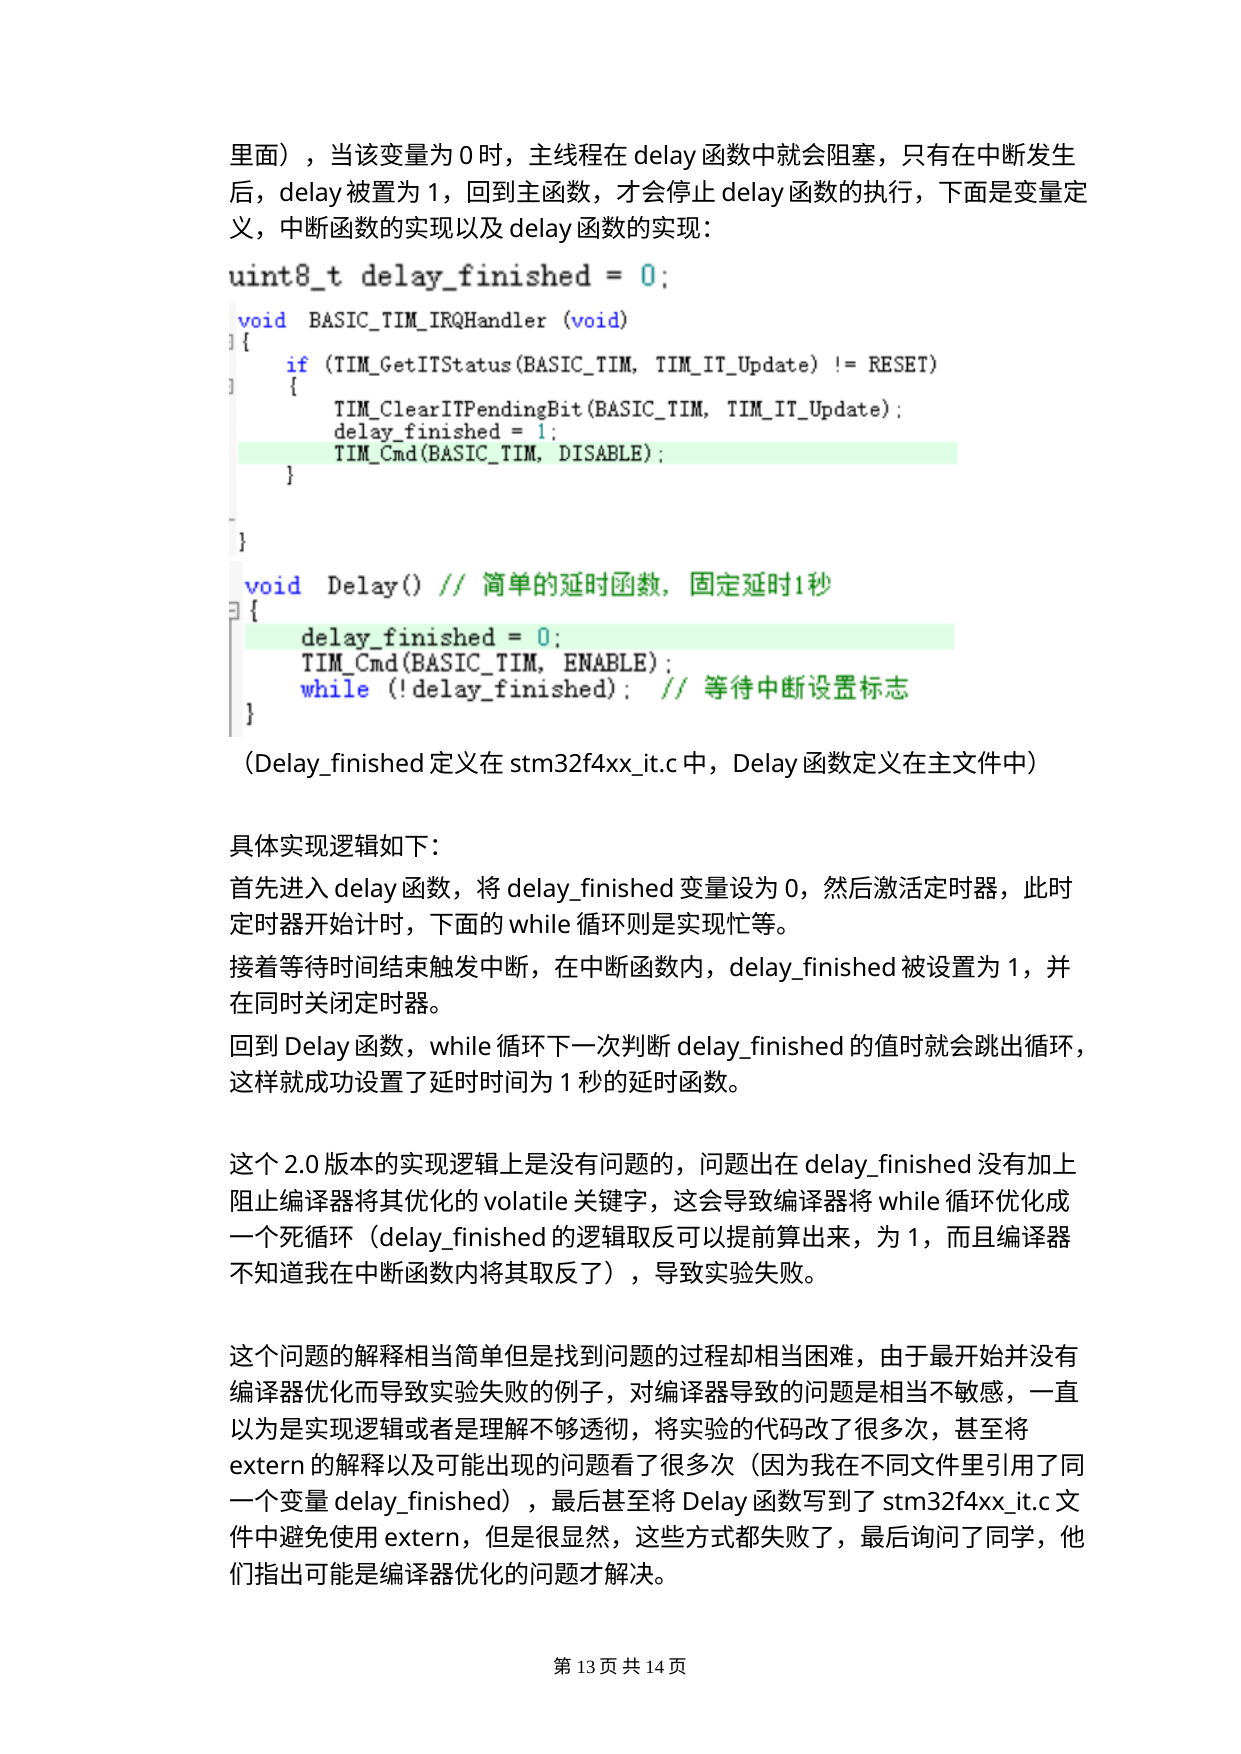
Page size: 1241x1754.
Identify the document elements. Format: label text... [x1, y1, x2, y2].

text 回到Delay函数，while循环下一次判断delay_finished的值时就会跳出循环，这样就成功设置了延时时间为1秒的延时函数。 [229, 1026, 1093, 1098]
text 这个问题的解释相当简单但是找到问题的过程却相当困难，由于最开始并没有编译器优化而导致实验失败的例子，对编译器导致的问题是相当不敏感，一直以为是实现逻辑或者是理解不够透彻，将实验的代码改了很多次，甚至将extern的解释以及可能出现的问题看了很多次（因为我在不同文件里引用了同一个变量delay_finished），最后甚至将Delay函数写到了stm32f4xx_it.c文件中避免使用extern，但是很显然，这些方式都失败了，最后询问了同学，他们指出可能是编译器优化的问题才解决。 [229, 1337, 1093, 1590]
picture [228, 250, 676, 298]
picture [228, 303, 958, 556]
text 首先进入delay函数，将delay_finished变量设为0，然后激活定时器，此时定时器开始计时，下面的while循环则是实现忙等。 [229, 868, 1093, 941]
text 这个2.0版本的实现逻辑上是没有问题的，问题出在delay_finished没有加上阻止编译器将其优化的volatile关键字，这会导致编译器将while循环优化成一个死循环（delay_finished的逻辑取反可以提前算出来，为1，而且编译器不知道我在中断函数内将其取反了），导致实验失败。 [229, 1145, 1093, 1290]
text 具体实现逻辑如下： [229, 826, 1093, 862]
picture [228, 561, 955, 737]
text 接着等待时间结束触发中断，在中断函数内，delay_finished被设置为1，并在同时关闭定时器。 [229, 947, 1093, 1020]
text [229, 136, 1093, 244]
text （Delay_finished定义在stm32f4xx_it.c中，Delay函数定义在主文件中） [229, 743, 1093, 779]
